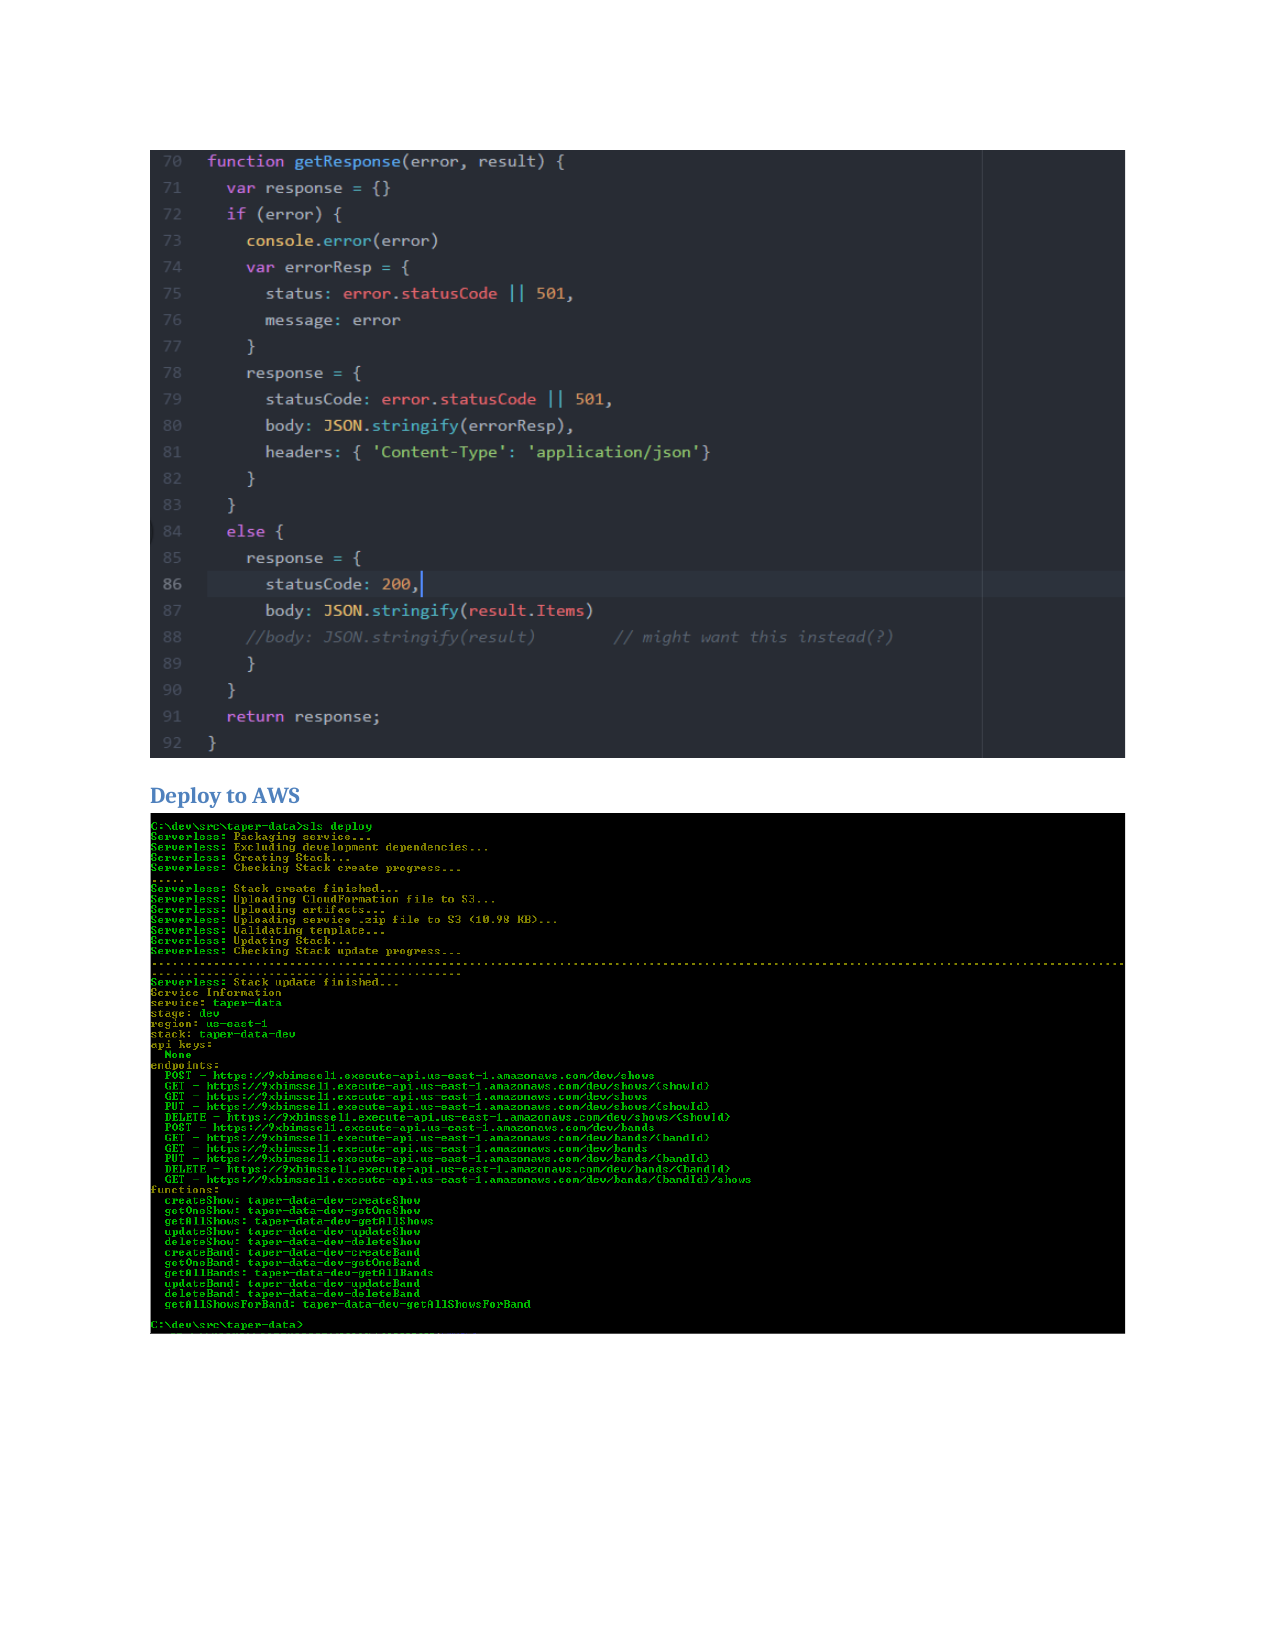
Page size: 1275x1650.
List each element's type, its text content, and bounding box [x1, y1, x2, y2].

picture [150, 150, 1125, 758]
picture [150, 813, 1125, 1334]
subtitle Deploy to AWS [150, 783, 1125, 809]
